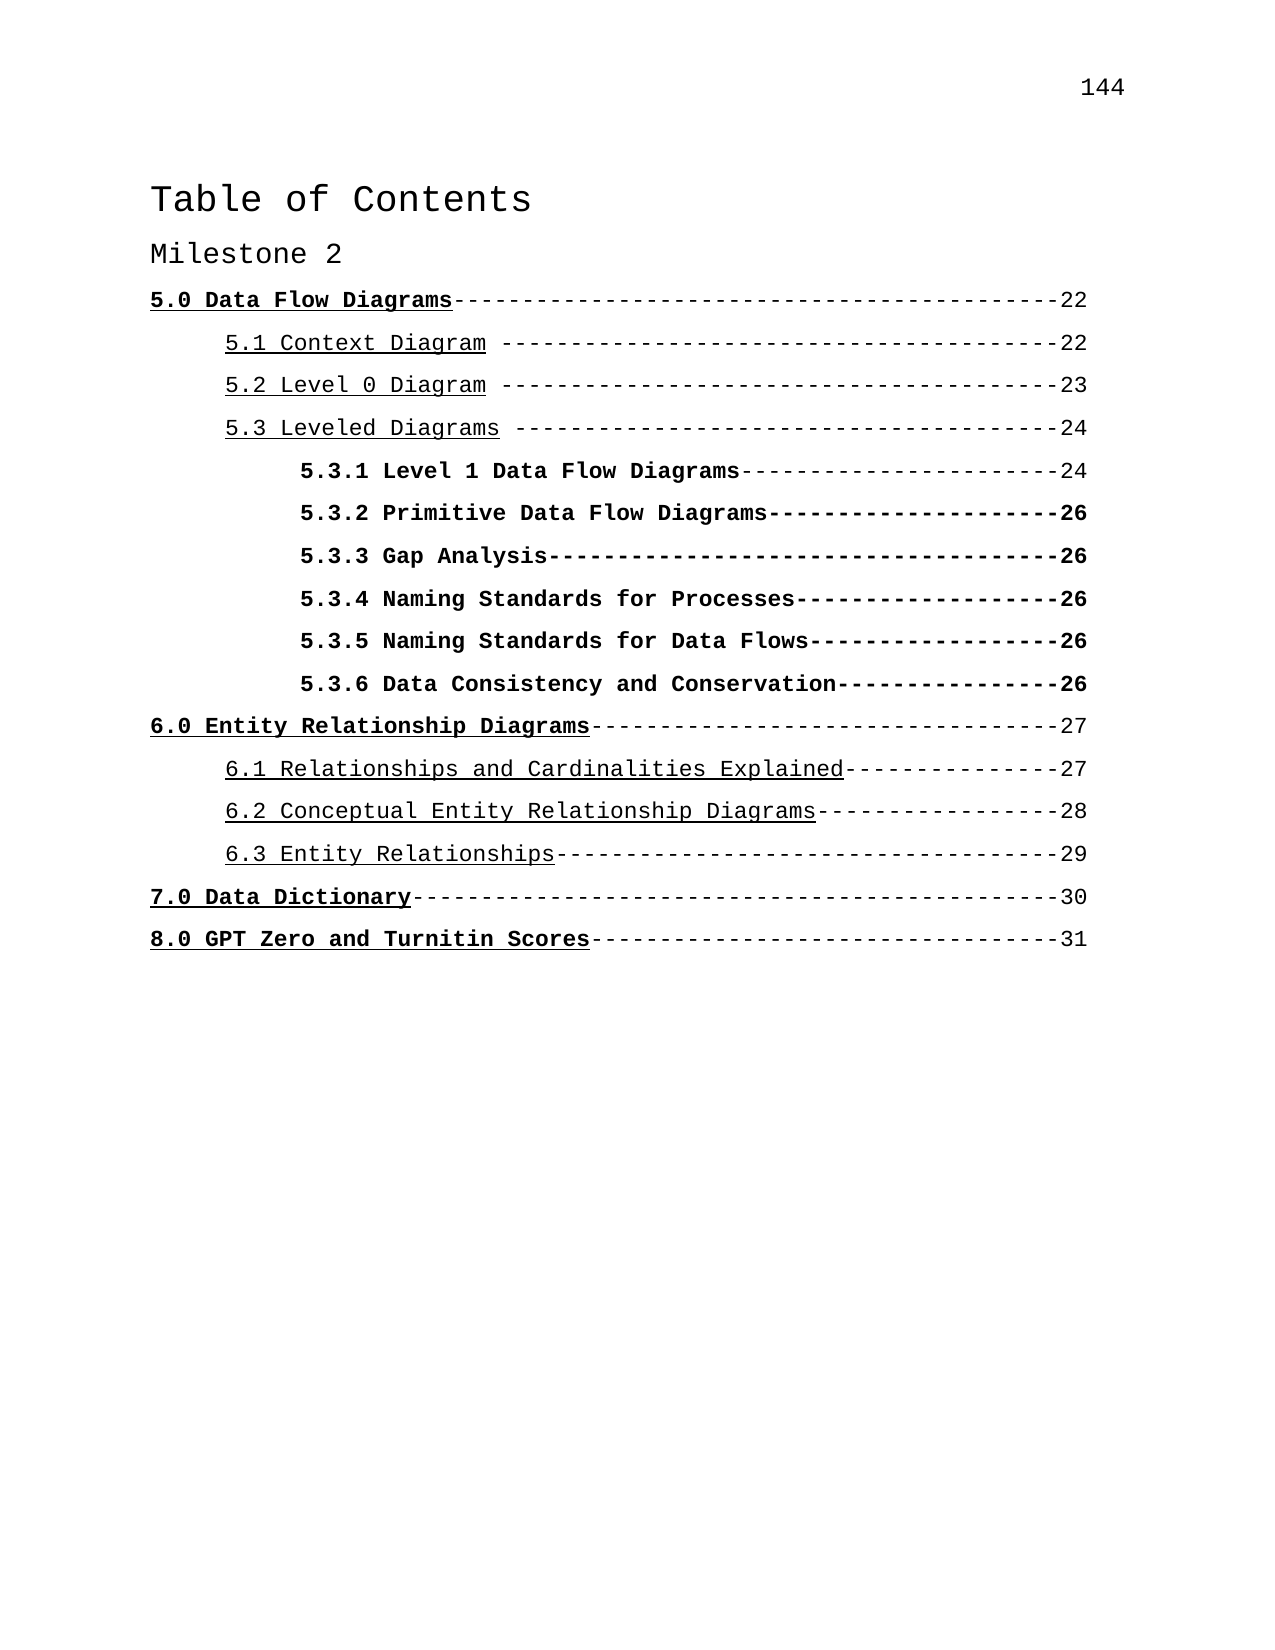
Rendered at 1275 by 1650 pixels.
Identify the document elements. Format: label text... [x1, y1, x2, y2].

text 6.1 Relationships and Cardinalities Explained 27 [225, 757, 1125, 783]
text 6.0 Entity Relationship Diagrams 27 [150, 715, 1125, 741]
text Table of Contents [150, 180, 1125, 222]
text 5.1 Context Diagram 22 [225, 331, 1125, 357]
text 5.3.4 Naming Standards for Processes 26 [300, 587, 1125, 613]
text 5.3.1 Level 1 Data Flow Diagrams 24 [300, 459, 1125, 485]
text 5.3.2 Primitive Data Flow Diagrams 26 [300, 502, 1125, 528]
text 6.2 Conceptual Entity Relationship Diagrams 28 [225, 800, 1125, 826]
text 8.0 GPT Zero and Turnitin Scores 31 [150, 928, 1125, 954]
text 5.2 Level 0 Diagram 23 [225, 374, 1125, 400]
text 5.3 Leveled Diagrams 24 [225, 416, 1125, 442]
text 7.0 Data Dictionary 30 [150, 885, 1125, 911]
text 5.0 Data Flow Diagrams 22 [150, 289, 1125, 314]
text 5.3.5 Naming Standards for Data Flows 26 [300, 629, 1125, 655]
text 5.3.6 Data Consistency and Conservation 26 [300, 672, 1125, 698]
text 6.3 Entity Relationships 29 [225, 842, 1125, 868]
text Milestone 2 [150, 239, 1125, 272]
text 5.3.3 Gap Analysis 26 [300, 544, 1125, 570]
